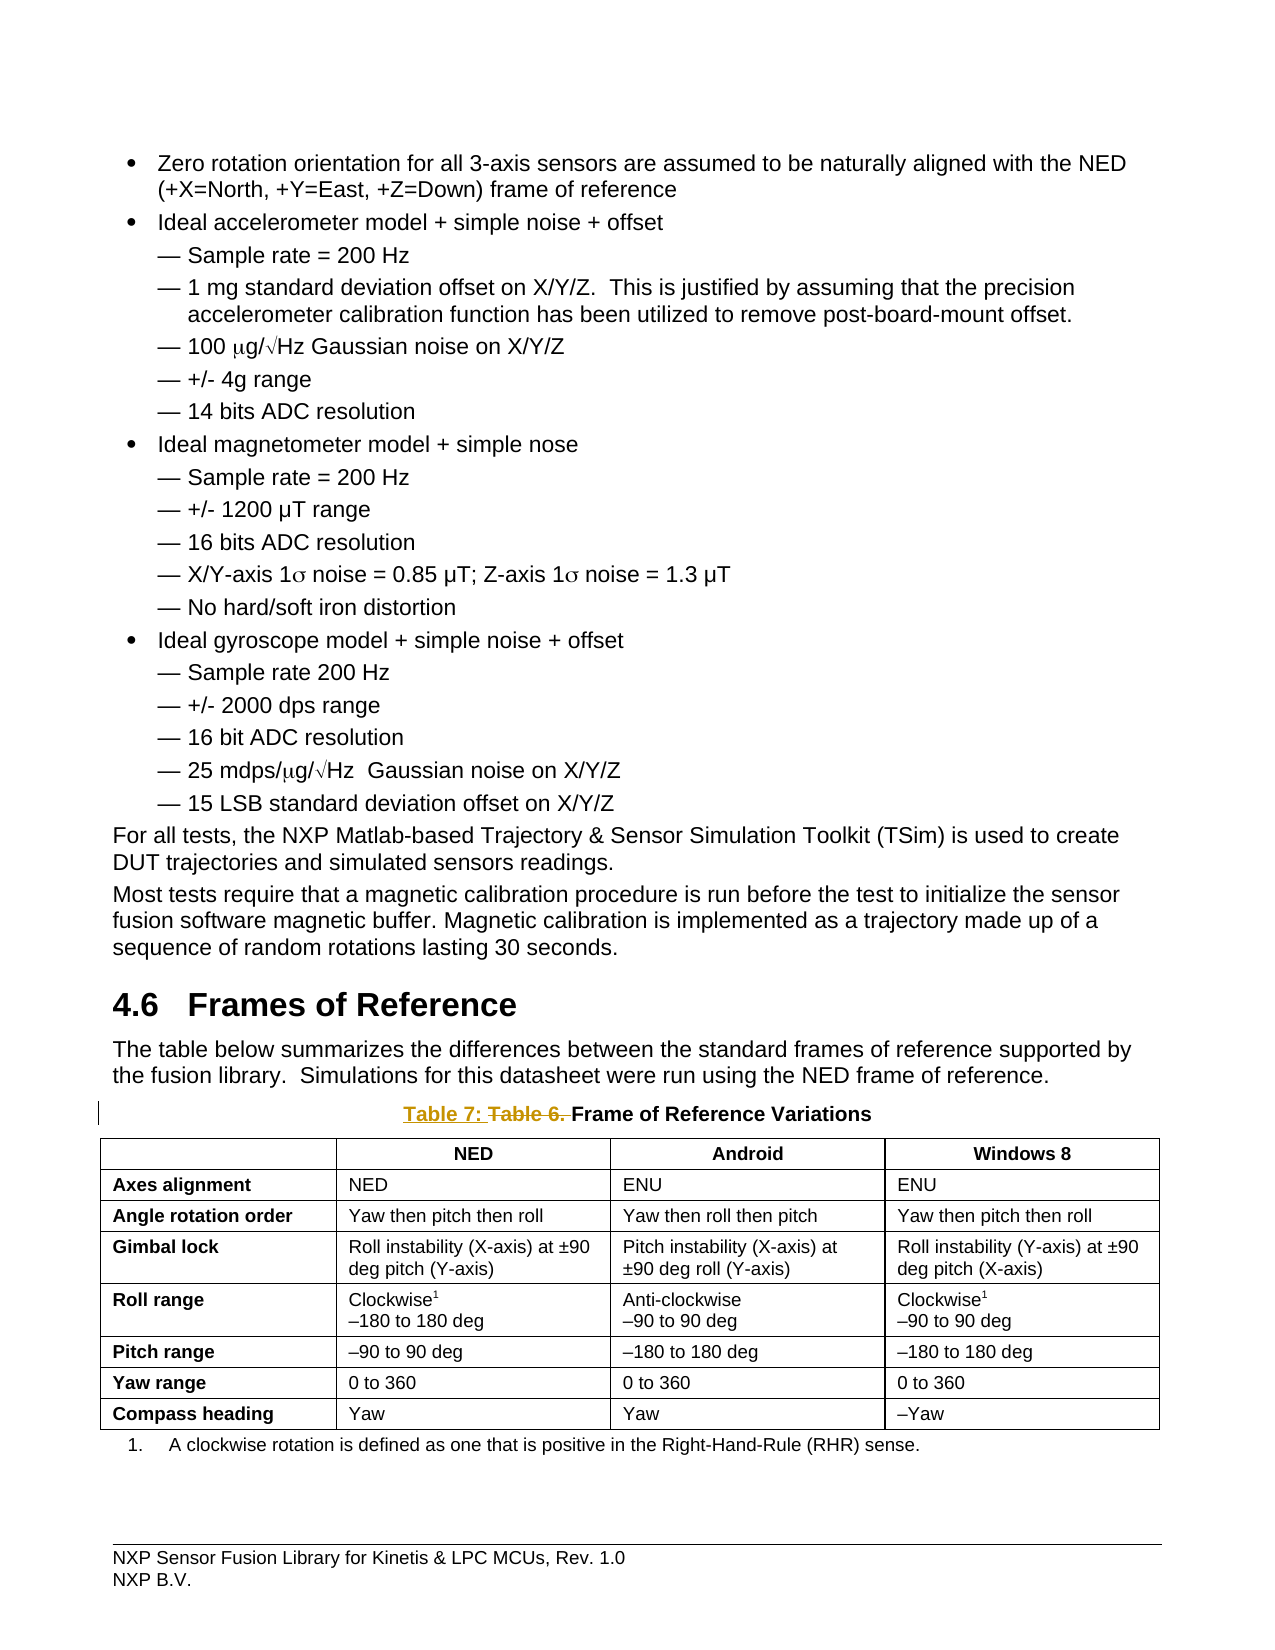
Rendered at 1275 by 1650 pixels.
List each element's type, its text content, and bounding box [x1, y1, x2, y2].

list No hard/soft iron distortion [157, 594, 1162, 620]
table_header [101, 1139, 336, 1169]
table_cell Compass heading [101, 1399, 336, 1428]
list Ideal magnetometer model + simple nose [127, 431, 1162, 457]
table_header NED [337, 1139, 610, 1169]
list 25 mdps/g/Hz Gaussian noise on X/Y/Z [157, 757, 1162, 783]
text Frame of Reference Variations [112, 1101, 1162, 1125]
list 16 bits ADC resolution [157, 529, 1162, 555]
table_cell –180 to 180 deg [886, 1337, 1159, 1367]
table_cell Angle rotation order [101, 1201, 336, 1231]
list 15 LSB standard deviation offset on X/Y/Z [157, 789, 1162, 816]
table_header Android [611, 1139, 884, 1169]
table_cell NED [337, 1170, 610, 1200]
list Zero rotation orientation for all 3-axis sensors are assumed to be naturally aligned with the NED (+X=North, +Y=East, +Z=Down) frame of reference [127, 150, 1162, 203]
table_cell Clockwise1 –90 to 90 deg [886, 1284, 1159, 1336]
table_cell Anti-clockwise –90 to 90 deg [611, 1284, 884, 1336]
table_cell Gimbal lock [101, 1232, 336, 1283]
list 14 bits ADC resolution [157, 398, 1162, 425]
list 1 mg standard deviation offset on X/Y/Z. This is justified by assuming that the precision accelerometer calibration function has been utilized to remove post-board-mount offset. [157, 274, 1162, 327]
table_header Windows 8 [886, 1139, 1159, 1169]
table_cell Yaw [337, 1399, 610, 1428]
table_cell –90 to 90 deg [337, 1337, 610, 1367]
subtitle Frames of Reference [112, 985, 1162, 1024]
table_cell Yaw [611, 1399, 884, 1428]
table_cell 0 to 360 [337, 1368, 610, 1397]
list Sample rate = 200 Hz [157, 242, 1162, 268]
list X/Y-axis 1 noise = 0.85 μT; Z-axis 1 noise = 1.3 μT [157, 561, 1162, 588]
table_cell Roll instability (X-axis) at ±90 deg pitch (Y-axis) [337, 1232, 610, 1283]
list +/- 4g range [157, 366, 1162, 392]
text Most tests require that a magnetic calibration procedure is run before the test to initialize the sensor fusion software magnetic buffer. Magnetic calibration is implemented as a trajectory made up of a sequence of random rotations lasting 30 seconds. [112, 881, 1162, 960]
table_cell Clockwise1 –180 to 180 deg [337, 1284, 610, 1336]
list For all tests, the NXP Matlab-based Trajectory & Sensor Simulation Toolkit (TSim) is used to create DUT trajectories and simulated sensors readings. [112, 822, 1162, 875]
list Ideal accelerometer model + simple noise + offset [127, 209, 1162, 235]
table_cell Yaw then roll then pitch [611, 1201, 884, 1231]
table_cell Pitch instability (X-axis) at ±90 deg roll (Y-axis) [611, 1232, 884, 1283]
list Sample rate = 200 Hz [157, 463, 1162, 490]
list +/- 1200 μT range [157, 496, 1162, 522]
list Sample rate 200 Hz [157, 659, 1162, 686]
table_cell Yaw then pitch then roll [337, 1201, 610, 1231]
table_cell Yaw range [101, 1368, 336, 1397]
text The table below summarizes the differences between the standard frames of reference supported by the fusion library. Simulations for this datasheet were run using the NED frame of reference. [112, 1036, 1162, 1089]
list +/- 2000 dps range [157, 692, 1162, 718]
table_cell Yaw then pitch then roll [886, 1201, 1159, 1231]
list 16 bit ADC resolution [157, 724, 1162, 751]
table_cell ENU [611, 1170, 884, 1200]
list Ideal gyroscope model + simple noise + offset [127, 627, 1162, 653]
list 100 g/Hz Gaussian noise on X/Y/Z [157, 333, 1162, 359]
table_cell 0 to 360 [886, 1368, 1159, 1397]
table_cell Pitch range [101, 1337, 336, 1367]
table_cell Axes alignment [101, 1170, 336, 1200]
table_cell 0 to 360 [611, 1368, 884, 1397]
table_cell –180 to 180 deg [611, 1337, 884, 1367]
table_cell Roll instability (Y-axis) at ±90 deg pitch (X-axis) [886, 1232, 1159, 1283]
table_cell Roll range [101, 1284, 336, 1336]
table_cell –Yaw [886, 1399, 1159, 1428]
table_cell ENU [886, 1170, 1159, 1200]
